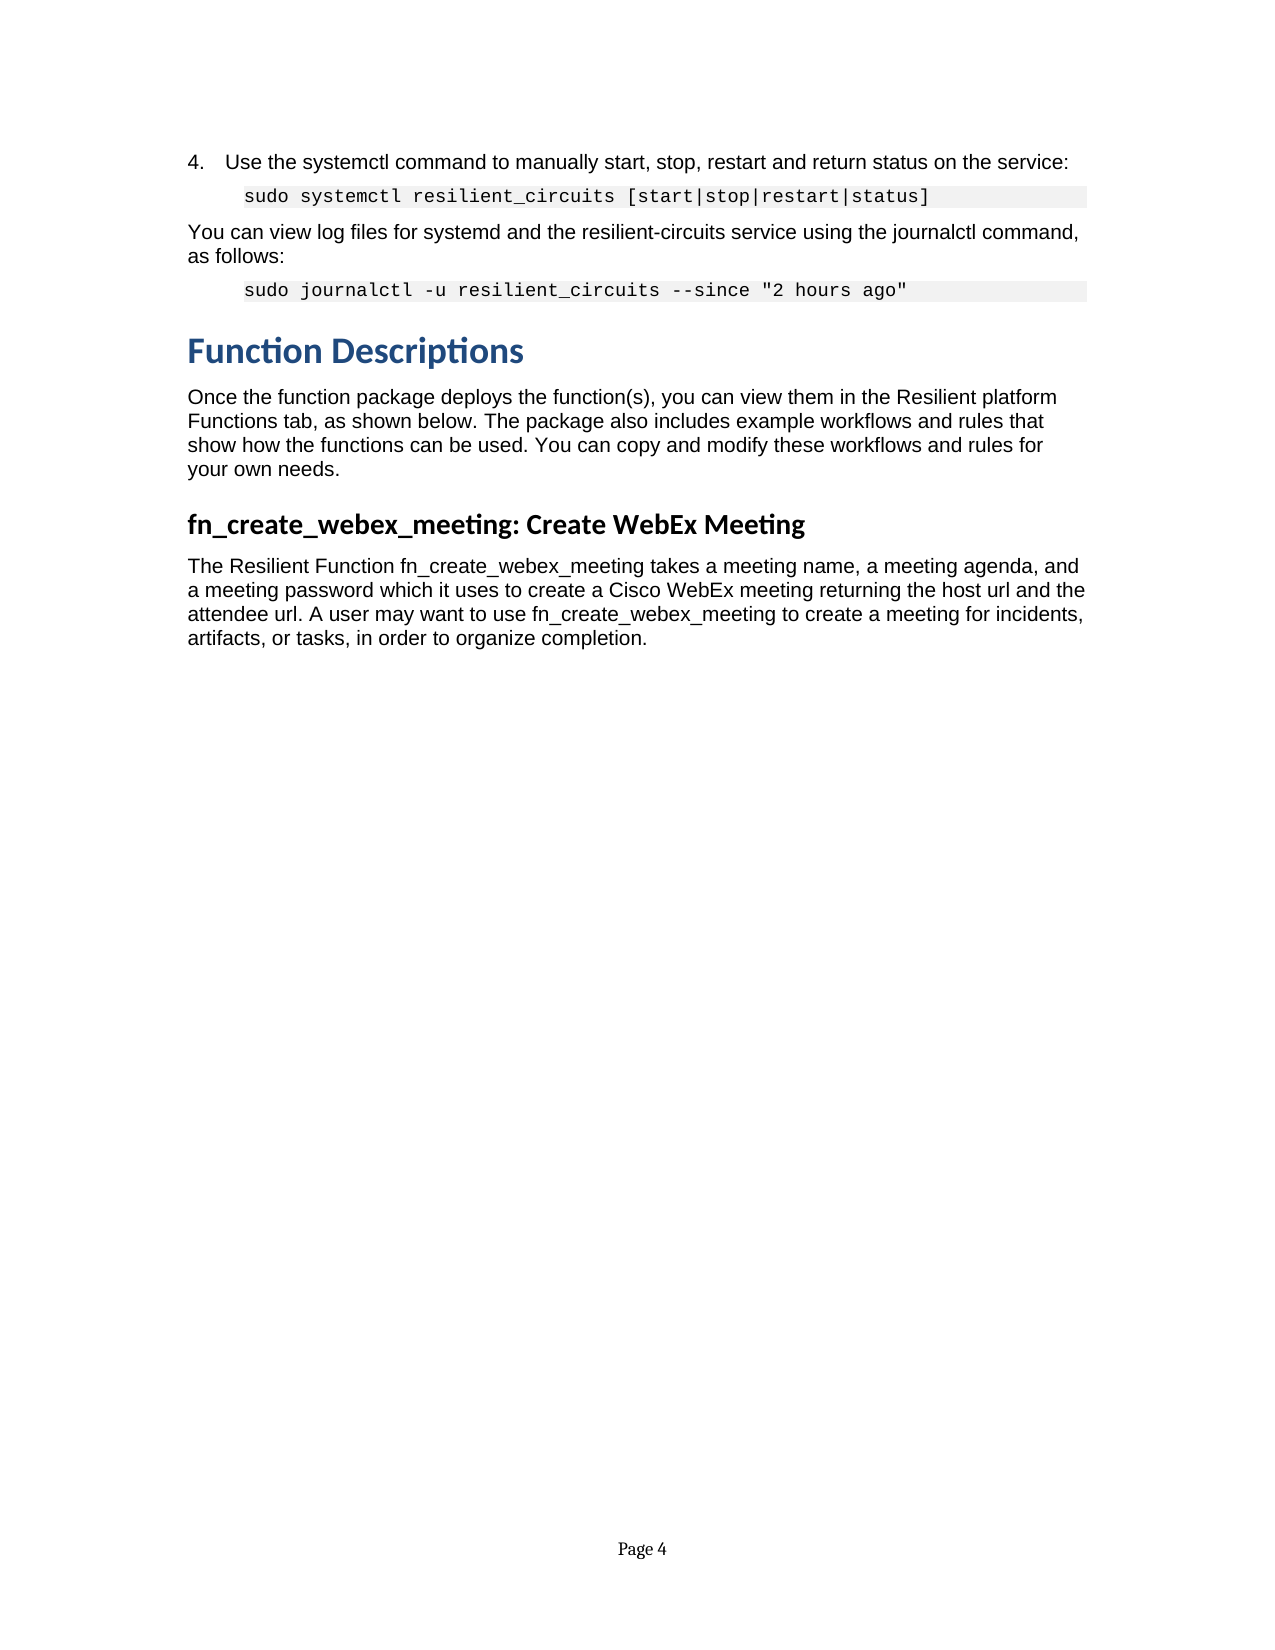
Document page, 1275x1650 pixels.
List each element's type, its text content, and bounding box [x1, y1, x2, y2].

list Use the systemctl command to manually start, stop, restart and return status on the service: [187, 150, 1087, 174]
subtitle Function Descriptions [187, 327, 1087, 373]
subtitle fn_create_webex_meeting: Create WebEx Meeting [187, 506, 1087, 542]
text Once the function package deploys the function(s), you can view them in the Resilient platform Functions tab, as shown below. The package also includes example workflows and rules that show how the functions can be used. You can copy and modify these workflows and rules for your own needs. [187, 385, 1087, 481]
text sudo systemctl resilient_circuits [start|stop|restart|status] [244, 186, 1087, 208]
text You can view log files for systemd and the resilient-circuits service using the journalctl command, as follows: [187, 220, 1087, 268]
text sudo journalctl -u resilient_circuits --since "2 hours ago" [244, 281, 1087, 302]
text The Resilient Function fn_create_webex_meeting takes a meeting name, a meeting agenda, and a meeting password which it uses to create a Cisco WebEx meeting returning the host url and the attendee url. A user may want to use fn_create_webex_meeting to create a meeting for incidents, artifacts, or tasks, in order to organize completion. [187, 554, 1087, 650]
